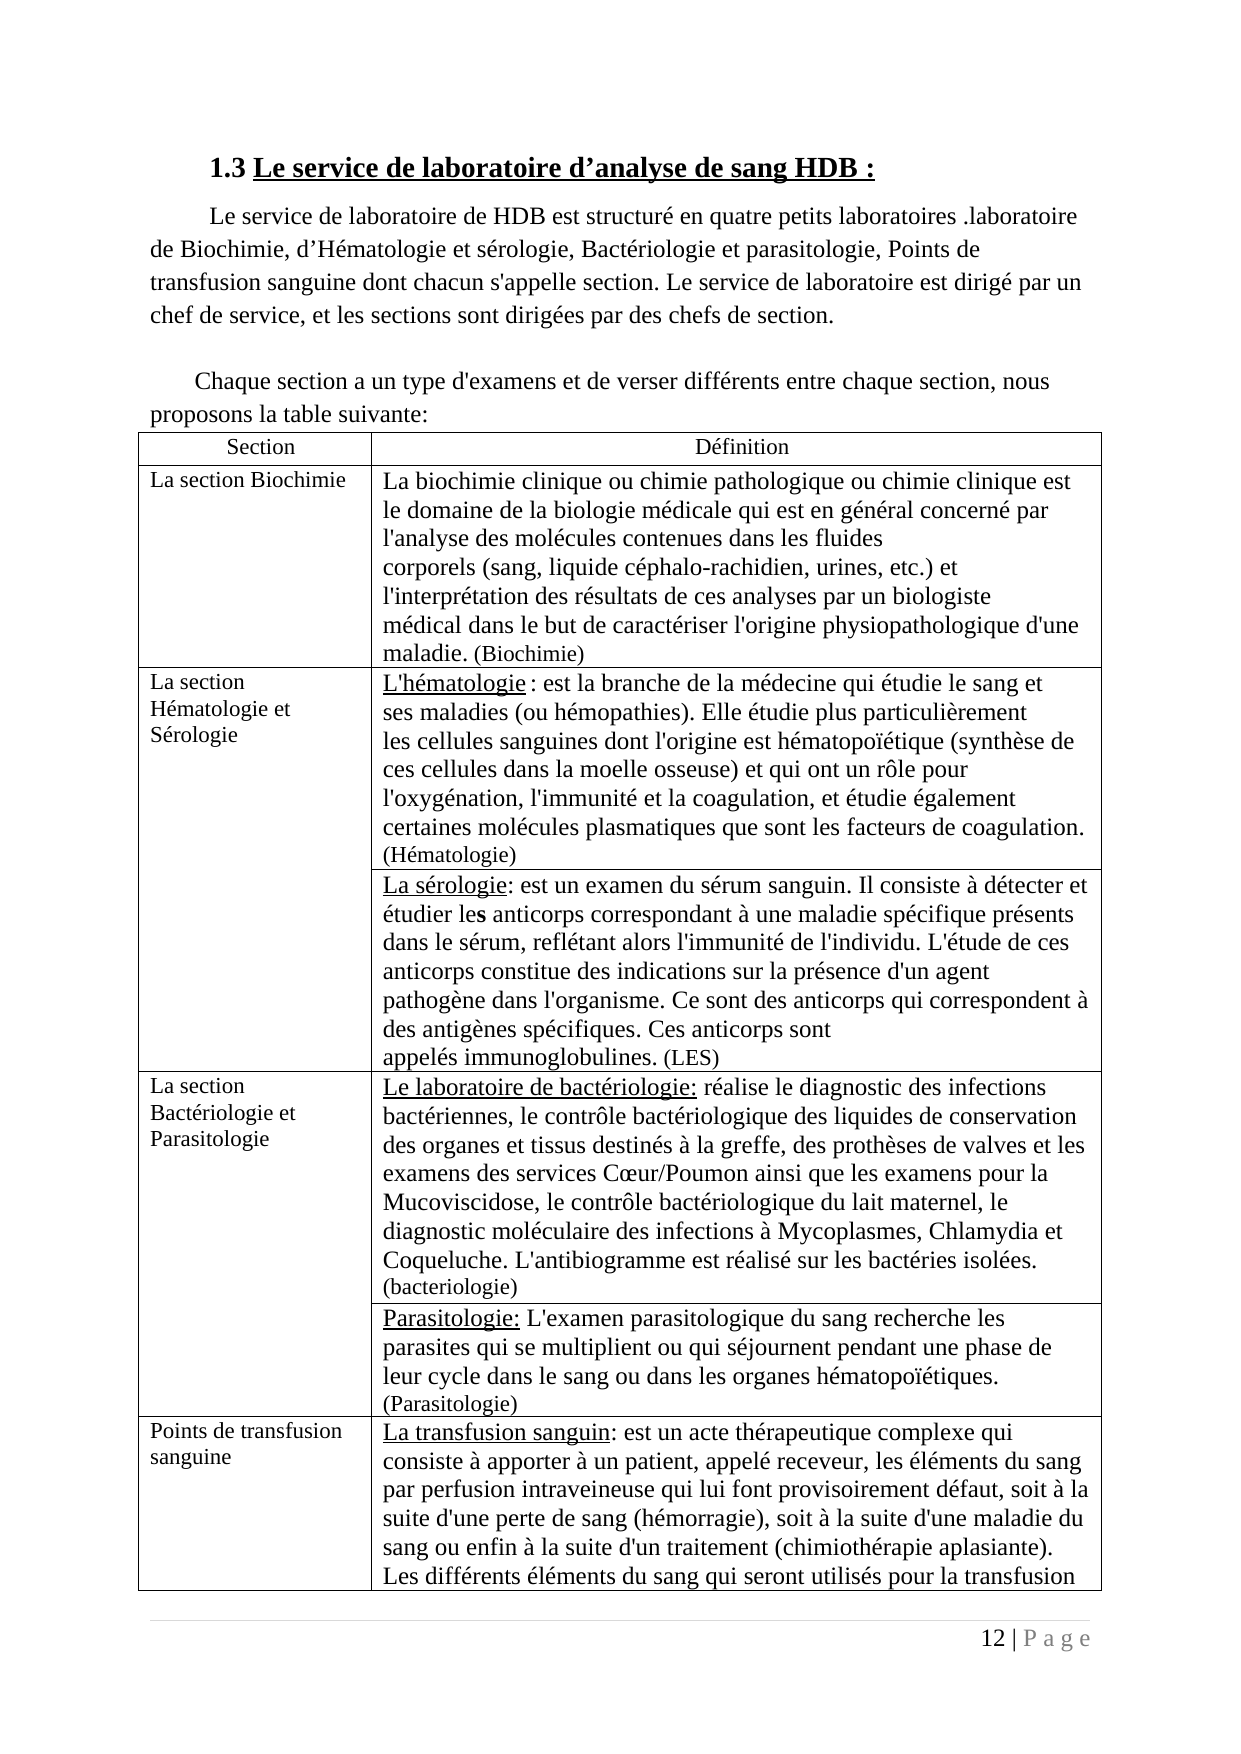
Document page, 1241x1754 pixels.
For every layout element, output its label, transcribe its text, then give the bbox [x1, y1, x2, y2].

table_cell La section Hématologie et Sérologie [139, 668, 371, 1071]
table_cell La section Bactériologie et Parasitologie [139, 1072, 371, 1416]
table_cell La sérologie: est un examen du sérum sanguin. Il consiste à détecter et étudier les anticorps correspondant à une maladie spécifique présents dans le sérum, reflétant alors l'immunité de l'individu. L'étude de ces anticorps constitue des indications sur la présence d'un agent pathogène dans l'organisme. Ce sont des anticorps qui correspondent à des antigènes spécifiques. Ces anticorps sont appelés immunoglobulines. [372, 870, 1101, 1071]
text Le service de laboratoire de HDB est structuré en quatre petits laboratoires .laboratoire de Biochimie, d’Hématologie et sérologie, Bactériologie et parasitologie, Points de transfusion sanguine dont chacun s'appelle section. Le service de laboratoire est dirigé par un chef de service, et les sections sont dirigées par des chefs de section. [150, 201, 1090, 329]
table_cell La section Biochimie [139, 466, 371, 667]
table_cell La biochimie clinique ou chimie pathologique ou chimie clinique est le domaine de la biologie médicale qui est en général concerné par l'analyse des molécules contenues dans les fluides corporels (sang, liquide céphalo-rachidien, urines, etc.) et l'interprétation des résultats de ces analyses par un biologiste médical dans le but de caractériser l'origine physiopathologique d'une maladie. [372, 466, 1101, 667]
text Le service de laboratoire d’analyse de sang HDB : [209, 150, 1090, 183]
text Chaque section a un type d'examens et de verser différents entre chaque section, nous proposons la table suivante: [150, 366, 1090, 428]
table_header Section [139, 433, 371, 465]
table_cell Le laboratoire de bactériologie: réalise le diagnostic des infections bactériennes, le contrôle bactériologique des liquides de conservation des organes et tissus destinés à la greffe, des prothèses de valves et les examens des services Cœur/Poumon ainsi que les examens pour la Mucoviscidose, le contrôle bactériologique du lait maternel, le diagnostic moléculaire des infections à Mycoplasmes, Chlamydia et Coqueluche. L'antibiogramme est réalisé sur les bactéries isolées. [372, 1072, 1101, 1302]
table_header Définition [372, 433, 1101, 465]
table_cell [139, 1417, 371, 1589]
table_cell L'hématologie : est la branche de la médecine qui étudie le sang et ses maladies (ou hémopathies). Elle étudie plus particulièrement les cellules sanguines dont l'origine est hématopoïétique (synthèse de ces cellules dans la moelle osseuse) et qui ont un rôle pour l'oxygénation, l'immunité et la coagulation, et étudie également certaines molécules plasmatiques que sont les facteurs de coagulation. [372, 668, 1101, 869]
table_cell Parasitologie: L'examen parasitologique du sang recherche les parasites qui se multiplient ou qui séjournent pendant une phase de leur cycle dans le sang ou dans les organes hématopoïétiques. [372, 1304, 1101, 1416]
